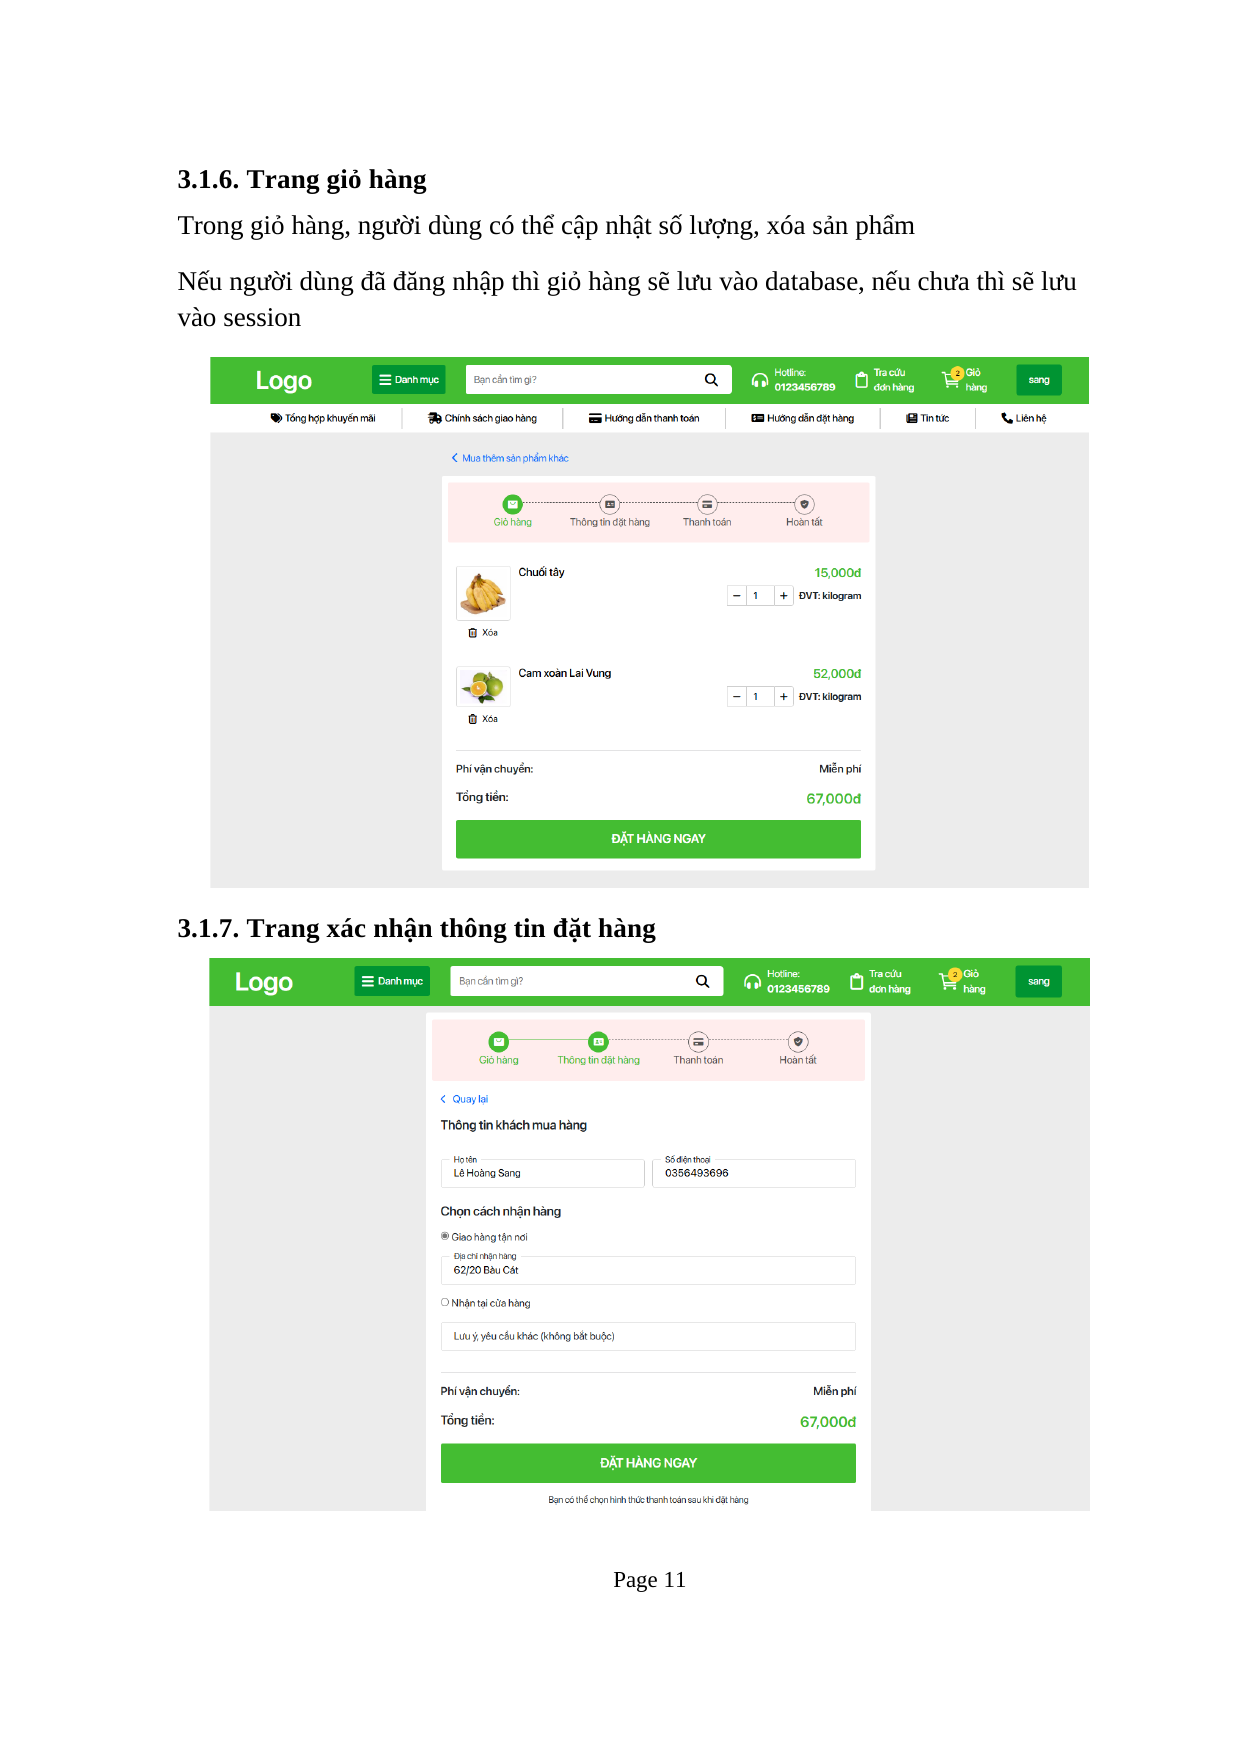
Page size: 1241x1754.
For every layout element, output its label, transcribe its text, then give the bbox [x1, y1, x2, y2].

text Trong giỏ hàng, người dùng có thể cập nhật số lượng, xóa sản phẩm [177, 209, 1122, 240]
picture [209, 958, 1090, 1511]
text Nếu người dùng đã đăng nhập thì giỏ hàng sẽ lưu vào database, nếu chưa thì sẽ lưu vào session [177, 266, 1122, 332]
text Trang xác nhận thông tin đặt hàng [177, 912, 1122, 943]
text Trang giỏ hàng [177, 163, 1122, 194]
picture [210, 357, 1089, 888]
